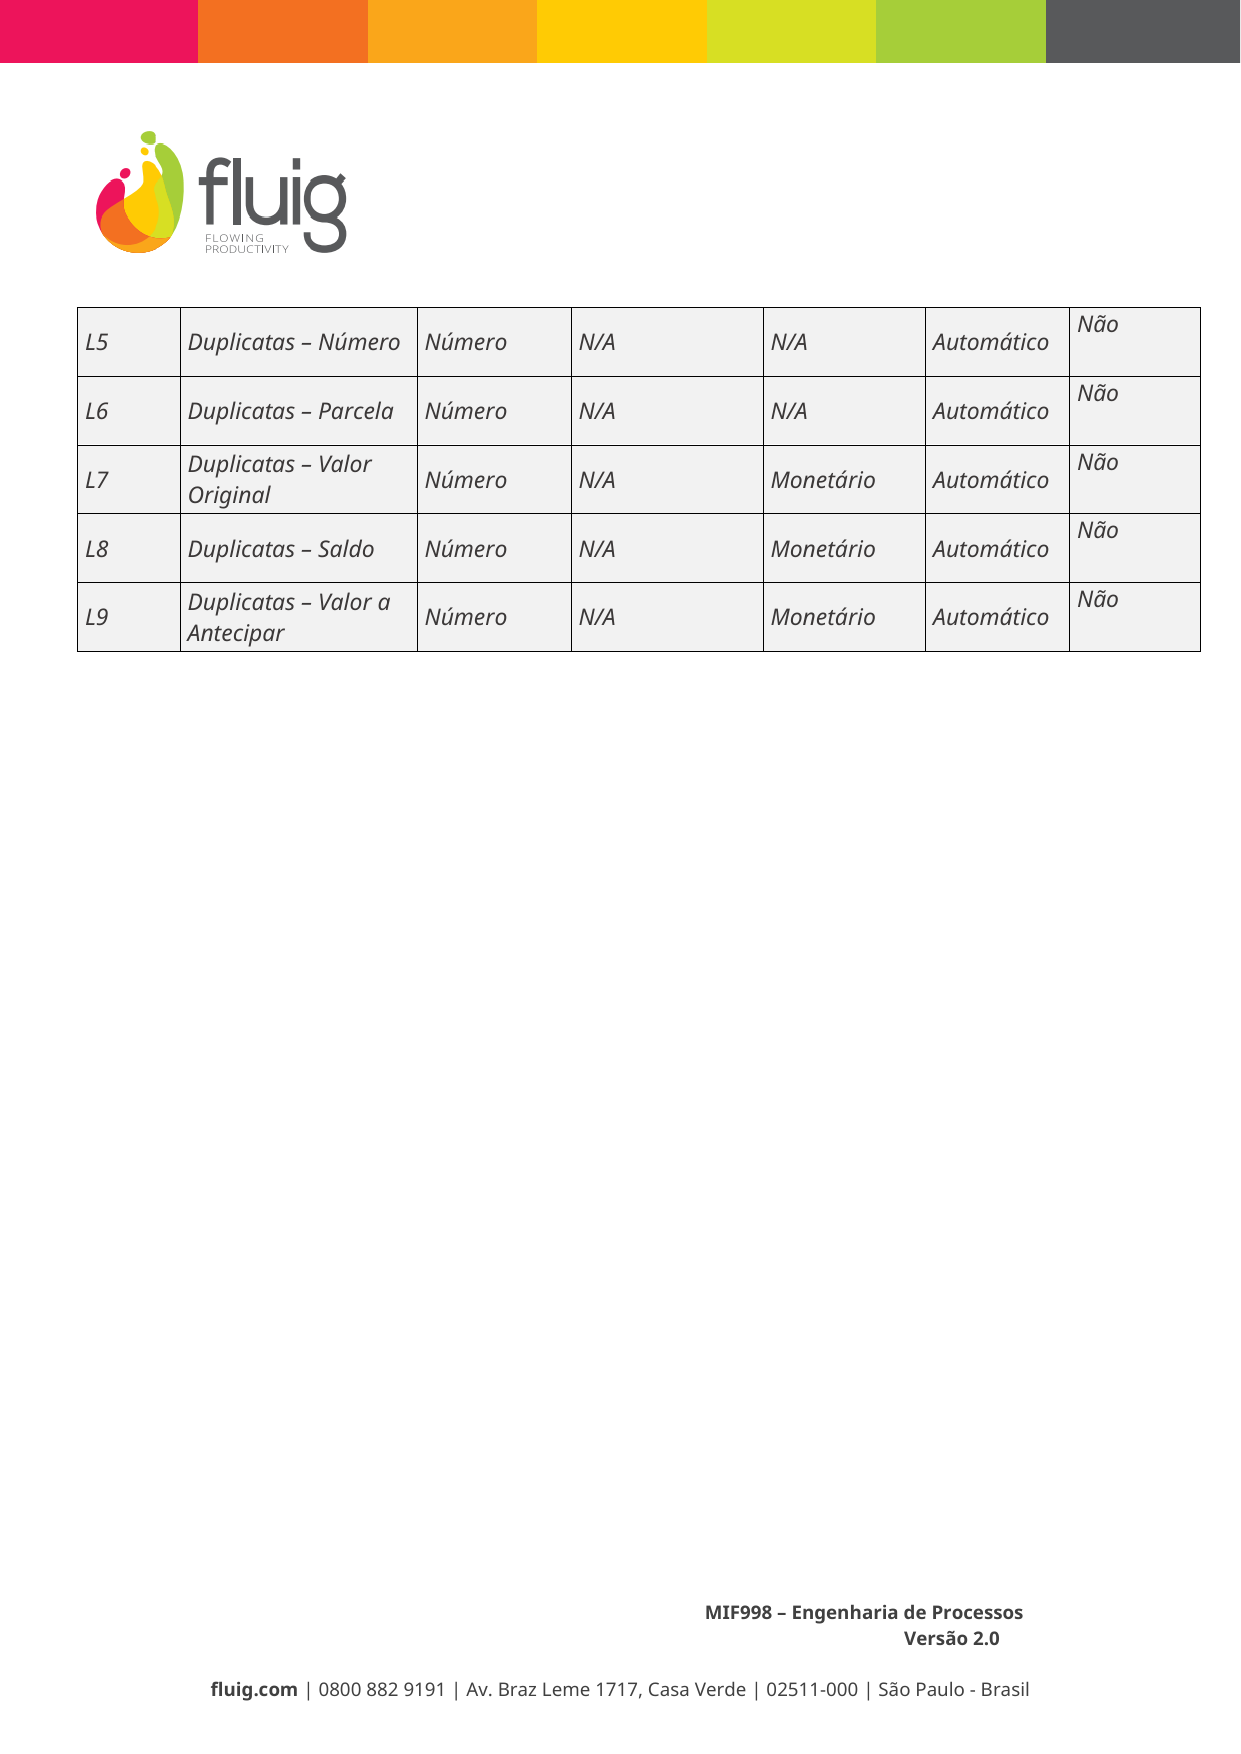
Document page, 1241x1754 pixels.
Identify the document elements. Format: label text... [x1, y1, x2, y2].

table_cell Não [1070, 377, 1200, 444]
table_cell N/A [572, 377, 763, 444]
table_cell Monetário [764, 446, 925, 513]
table_cell L7 [78, 446, 180, 513]
table_cell Número [418, 514, 571, 582]
table_cell Automático [926, 377, 1069, 444]
table_cell Duplicatas – Saldo [181, 514, 417, 582]
table_cell Automático [926, 583, 1069, 651]
table_cell L9 [78, 583, 180, 651]
table_cell Monetário [764, 514, 925, 582]
table_cell L5 [78, 308, 180, 376]
table_cell Automático [926, 446, 1069, 513]
table_cell Não [1070, 446, 1200, 513]
table_cell N/A [764, 308, 925, 376]
table_cell N/A [572, 514, 763, 582]
table_cell Número [418, 583, 571, 651]
table_cell N/A [764, 377, 925, 444]
table_cell Monetário [764, 583, 925, 651]
table_cell Duplicatas – Número [181, 308, 417, 376]
table_cell Número [418, 377, 571, 444]
table_cell Não [1070, 308, 1200, 376]
table_cell Não [1070, 514, 1200, 582]
table_cell Duplicatas – Parcela [181, 377, 417, 444]
table_cell Automático [926, 514, 1069, 582]
table_cell Não [1070, 583, 1200, 651]
table_cell N/A [572, 583, 763, 651]
table_cell Automático [926, 308, 1069, 376]
table_cell Duplicatas – Valor Original [181, 446, 417, 513]
table_cell N/A [572, 308, 763, 376]
table_cell Número [418, 446, 571, 513]
table_cell L6 [78, 377, 180, 444]
table_cell L8 [78, 514, 180, 582]
table_cell Número [418, 308, 571, 376]
table_cell N/A [572, 446, 763, 513]
table_cell Duplicatas – Valor a Antecipar [181, 583, 417, 651]
